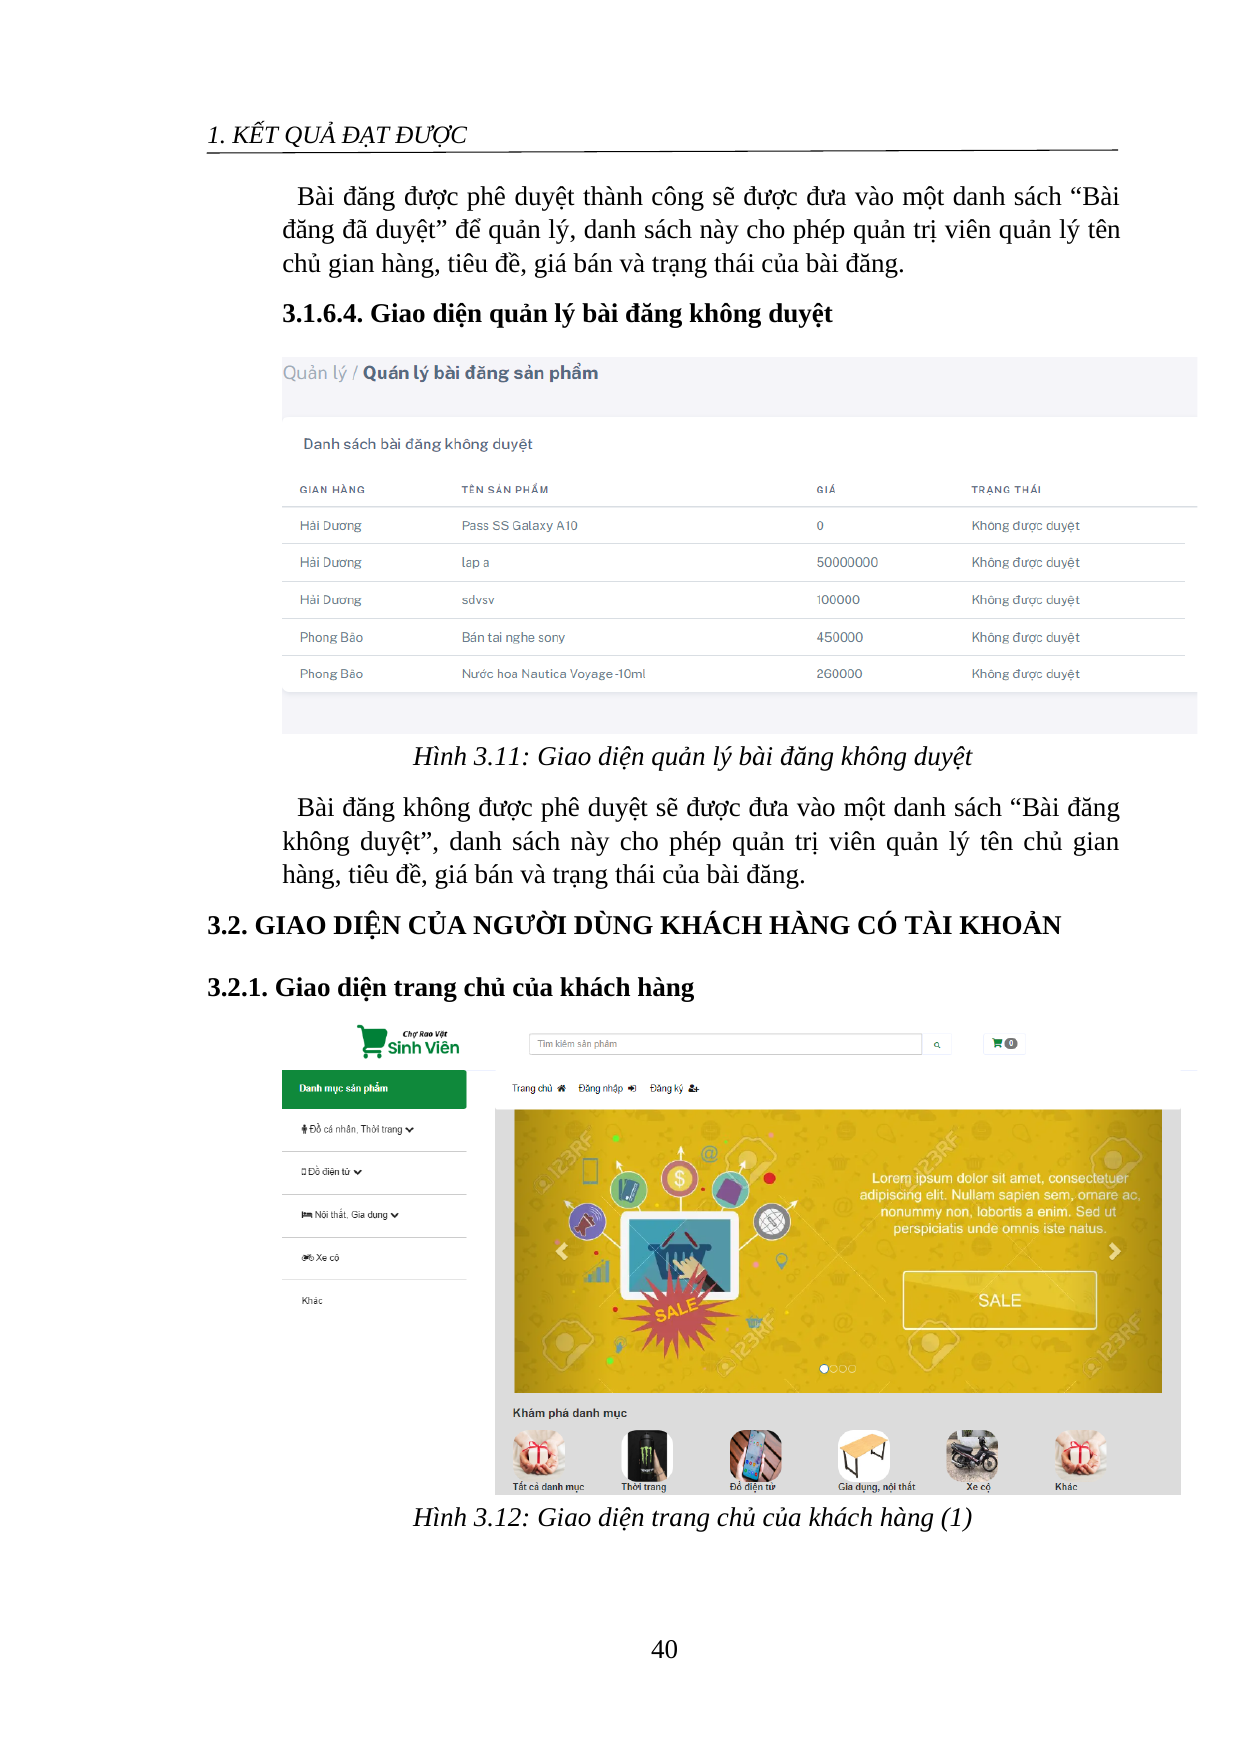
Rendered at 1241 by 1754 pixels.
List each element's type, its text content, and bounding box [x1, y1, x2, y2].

text Hình 3.11: Giao diện quản lý bài đăng không duyệt [207, 739, 1122, 771]
subtitle 3.2.1. Giao diện trang chủ của khách hàng [207, 971, 1122, 1002]
text Bài đăng được phê duyệt thành công sẽ được đưa vào một danh sách “Bài đăng đã duyệt” để quản lý, danh sách này cho phép quản trị viên quản lý tên chủ gian hàng, tiêu đề, giá bán và trạng thái của bài đăng. [282, 180, 1122, 278]
text Hình 3.12: Giao diện trang chủ của khách hàng (1) [207, 1501, 1122, 1532]
text Bài đăng không được phê duyệt sẽ được đưa vào một danh sách “Bài đăng không duyệt”, danh sách này cho phép quản trị viên quản lý tên chủ gian hàng, tiêu đề, giá bán và trạng thái của bài đăng. [282, 792, 1122, 890]
picture [282, 1021, 1198, 1495]
subtitle 3.2. GIAO DIỆN CỦA NGƯỜI DÙNG KHÁCH HÀNG CÓ TÀI KHOẢN [207, 909, 1122, 940]
picture [282, 357, 1198, 734]
text 3.1.6.4. Giao diện quản lý bài đăng không duyệt [282, 297, 1122, 328]
